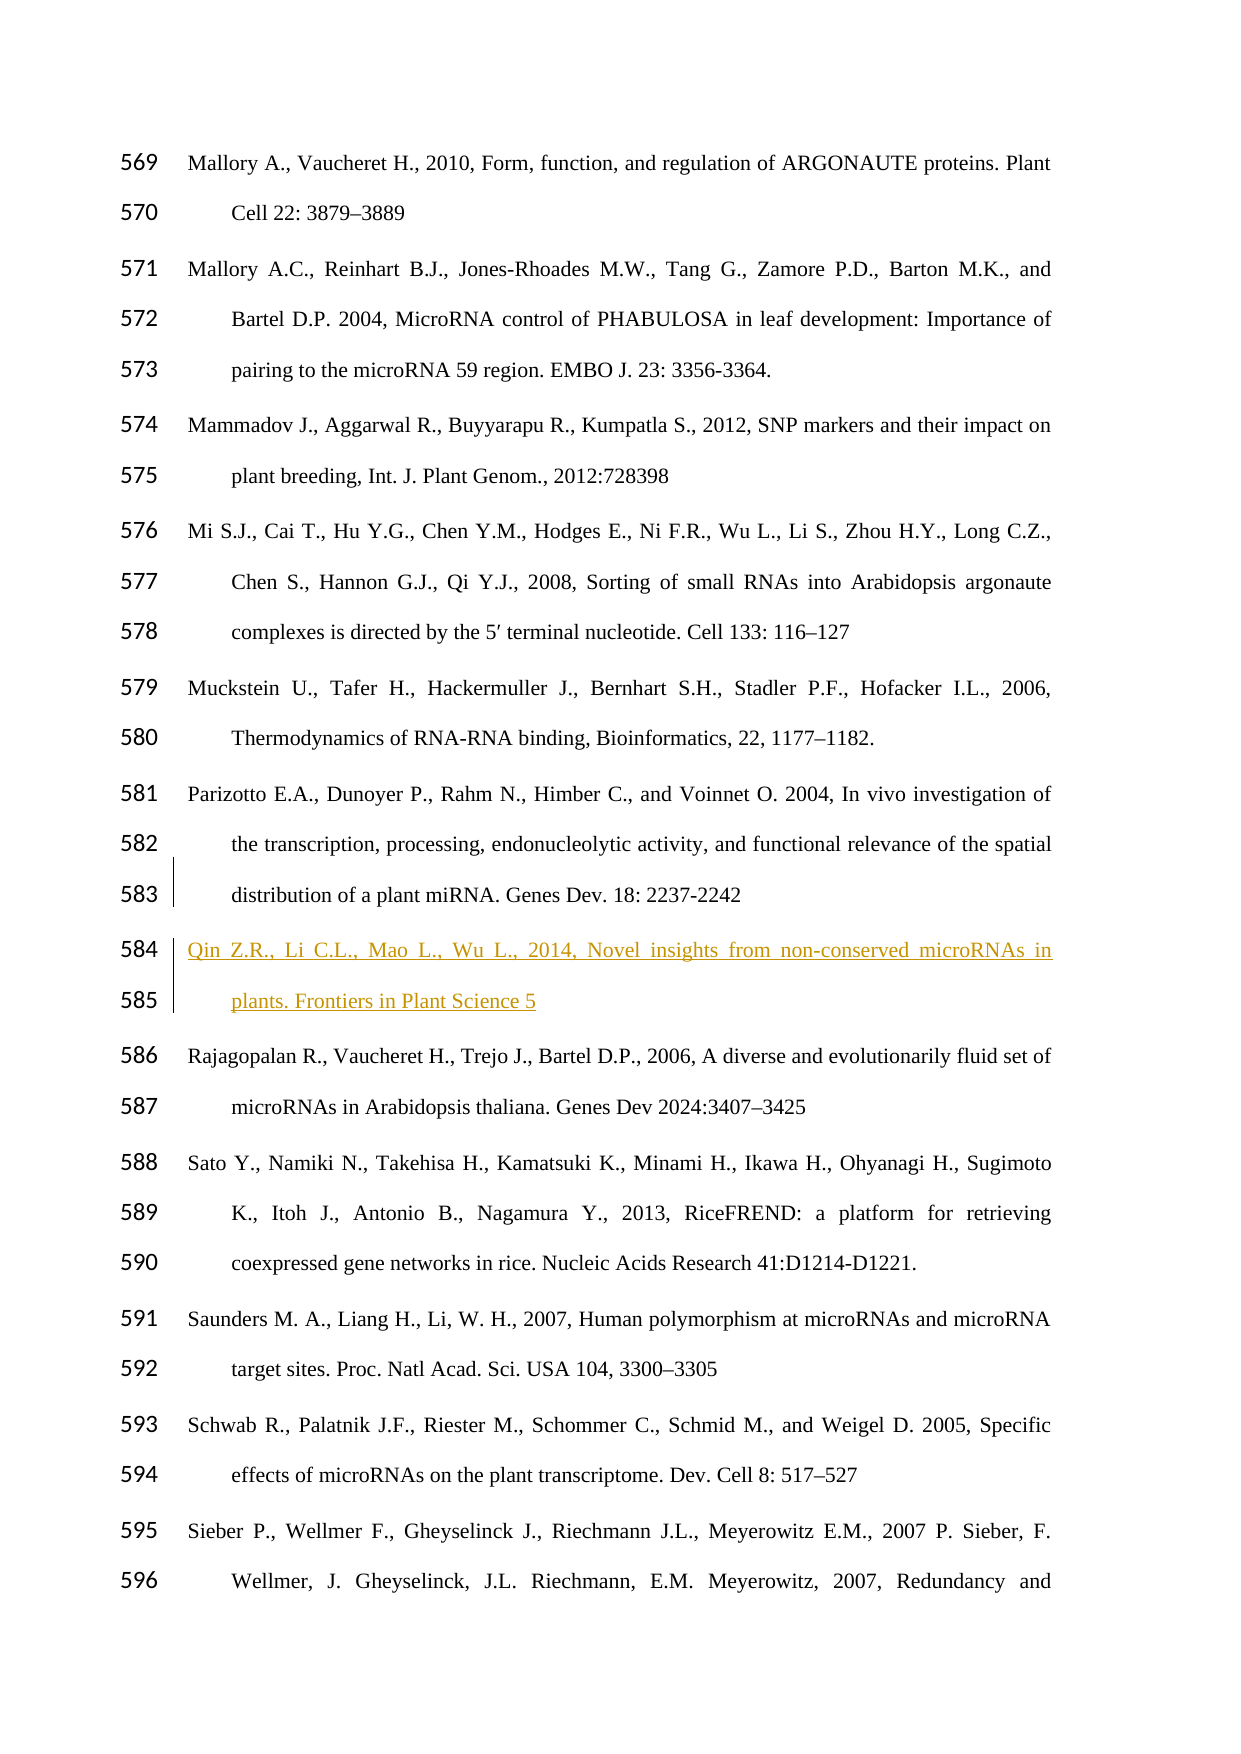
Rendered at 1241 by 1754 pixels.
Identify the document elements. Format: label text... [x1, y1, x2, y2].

text Saunders M. A., Liang H., Li, W. H., 2007, Human polymorphism at microRNAs and microRNA target sites. Proc. Natl Acad. Sci. USA 104, 3300–3305 [187, 1306, 1053, 1382]
text Parizotto E.A., Dunoyer P., Rahm N., Himber C., and Voinnet O. 2004, In vivo investigation of the transcription, processing, endonucleolytic activity, and functional relevance of the spatial distribution of a plant miRNA. Genes Dev. 18: 2237-2242 [187, 781, 1053, 907]
text Mallory A.C., Reinhart B.J., Jones-Rhoades M.W., Tang G., Zamore P.D., Barton M.K., and Bartel D.P. 2004, MicroRNA control of PHABULOSA in leaf development: Importance of pairing to the microRNA 59 region. EMBO J. 23: 3356-3364. [187, 256, 1053, 382]
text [187, 1518, 1053, 1594]
text Mammadov J., Aggarwal R., Buyyarapu R., Kumpatla S., 2012, SNP markers and their impact on plant breeding, Int. J. Plant Genom., 2012:728398 [187, 412, 1053, 488]
text Muckstein U., Tafer H., Hackermuller J., Bernhart S.H., Stadler P.F., Hofacker I.L., 2006, Thermodynamics of RNA-RNA binding, Bioinformatics, 22, 1177–1182. [187, 675, 1053, 751]
text Mi S.J., Cai T., Hu Y.G., Chen Y.M., Hodges E., Ni F.R., Wu L., Li S., Zhou H.Y., Long C.Z., Chen S., Hannon G.J., Qi Y.J., 2008, Sorting of small RNAs into Arabidopsis argonaute complexes is directed by the 5′ terminal nucleotide. Cell 133: 116–127 [187, 518, 1053, 644]
text Sato Y., Namiki N., Takehisa H., Kamatsuki K., Minami H., Ikawa H., Ohyanagi H., Sugimoto K., Itoh J., Antonio B., Nagamura Y., 2013, RiceFREND: a platform for retrieving coexpressed gene networks in rice. Nucleic Acids Research 41:D1214-D1221. [187, 1149, 1053, 1276]
text Mallory A., Vaucheret H., 2010, Form, function, and regulation of ARGONAUTE proteins. Plant Cell 22: 3879–3889 [187, 150, 1053, 226]
text Schwab R., Palatnik J.F., Riester M., Schommer C., Schmid M., and Weigel D. 2005, Specific effects of microRNAs on the plant transcriptome. Dev. Cell 8: 517–527 [187, 1412, 1053, 1488]
text Rajagopalan R., Vaucheret H., Trejo J., Bartel D.P., 2006, A diverse and evolutionarily fluid set of microRNAs in Arabidopsis thaliana. Genes Dev 2024:3407–3425 [187, 1043, 1053, 1119]
